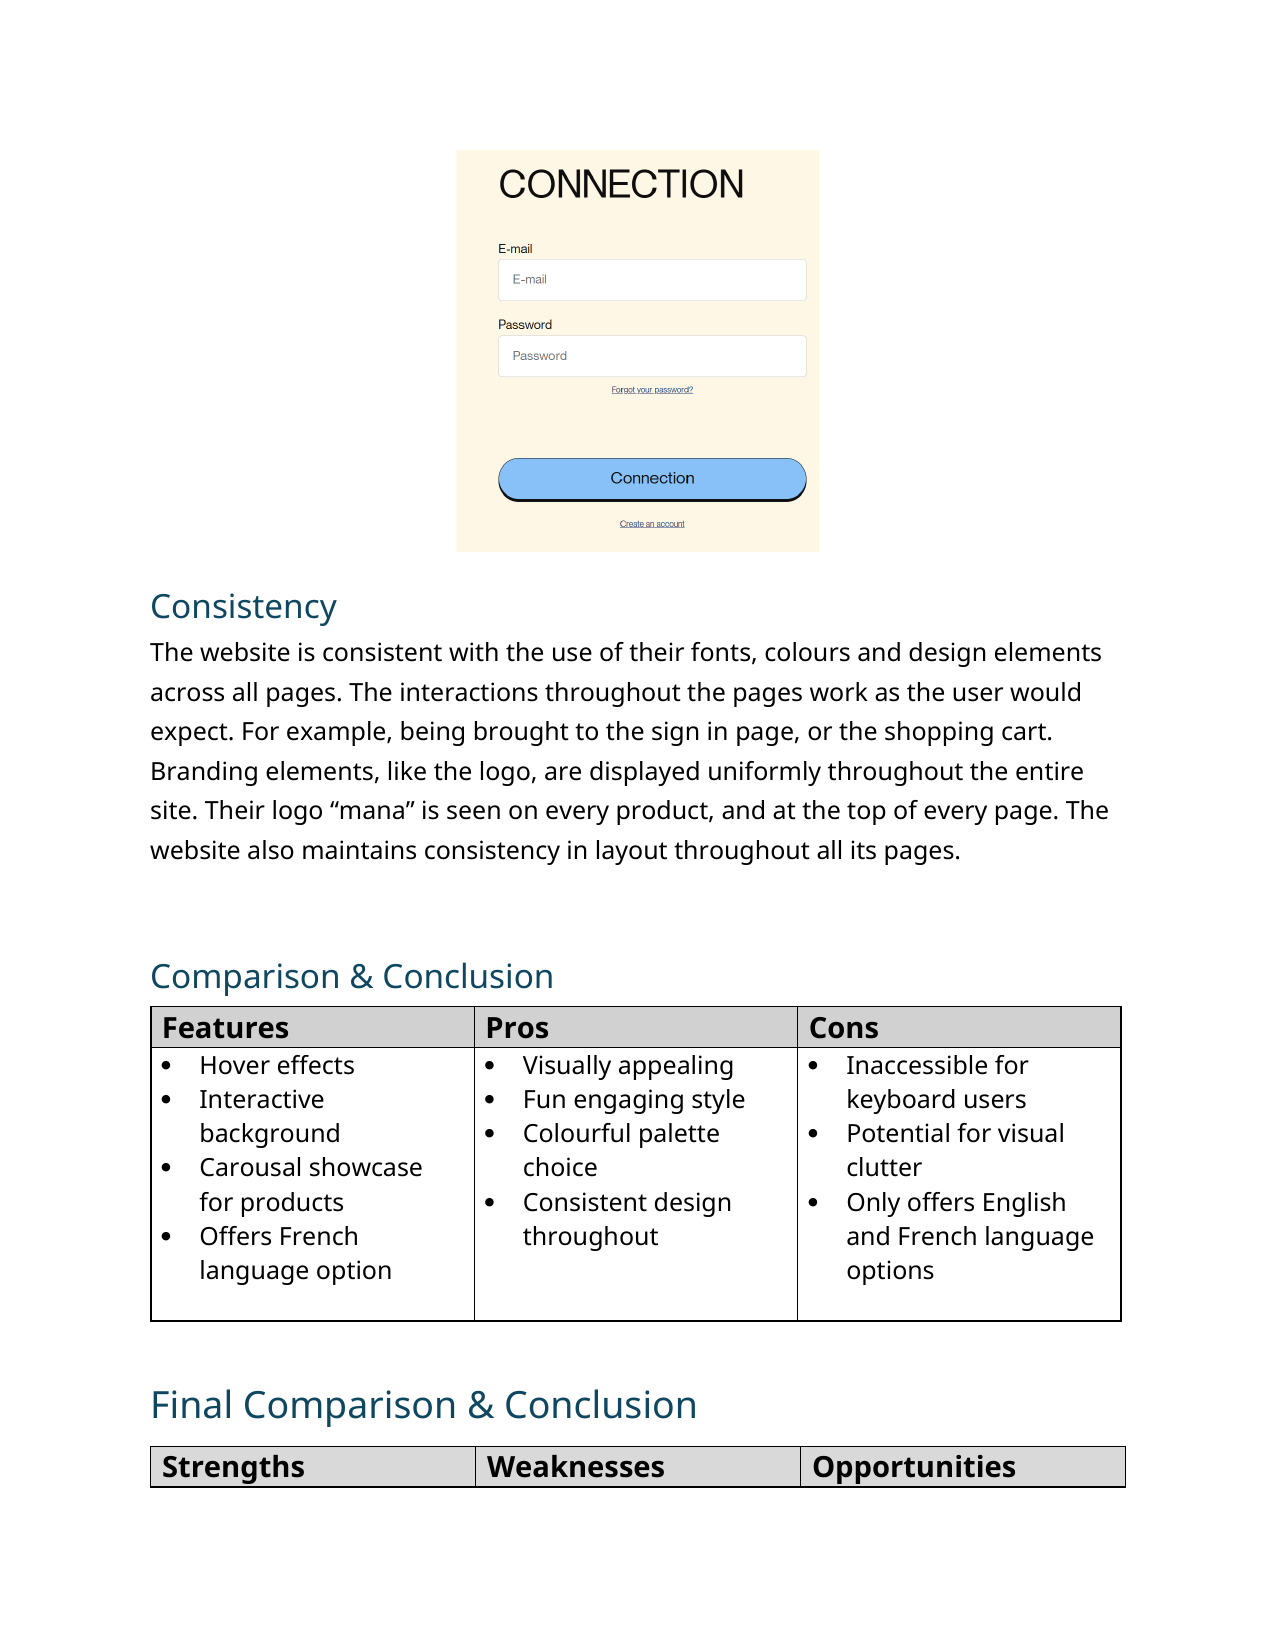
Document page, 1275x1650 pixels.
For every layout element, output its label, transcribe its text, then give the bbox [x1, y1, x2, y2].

table_cell Hover effects Interactive background Carousal showcase for products Offers French language option [152, 1048, 474, 1320]
picture [456, 150, 819, 552]
table_header Strengths [151, 1447, 475, 1486]
table_header Cons [798, 1007, 1120, 1047]
table_header Features [152, 1007, 474, 1047]
text The website is consistent with the use of their fonts, colours and design elements across all pages. The interactions throughout the pages work as the user would expect. For example, being brought to the sign in page, or the shopping cart. Branding elements, like the logo, are displayed uniformly throughout the entire site. Their logo “mana” is seen on every product, and at the top of every page. The website also maintains consistency in layout throughout all its pages. [150, 635, 1125, 866]
subtitle Final Comparison & Conclusion [150, 1378, 1125, 1429]
table_header Opportunities [801, 1447, 1125, 1486]
table_cell Visually appealing Fun engaging style Colourful palette choice Consistent design throughout [475, 1048, 797, 1320]
table_header Pros [475, 1007, 797, 1047]
table_cell Inaccessible for keyboard users Potential for visual clutter Only offers English and French language options [798, 1048, 1120, 1320]
subtitle Consistency [150, 582, 1125, 628]
subtitle Comparison & Conclusion [150, 953, 1125, 998]
table_header Weaknesses [476, 1447, 800, 1486]
